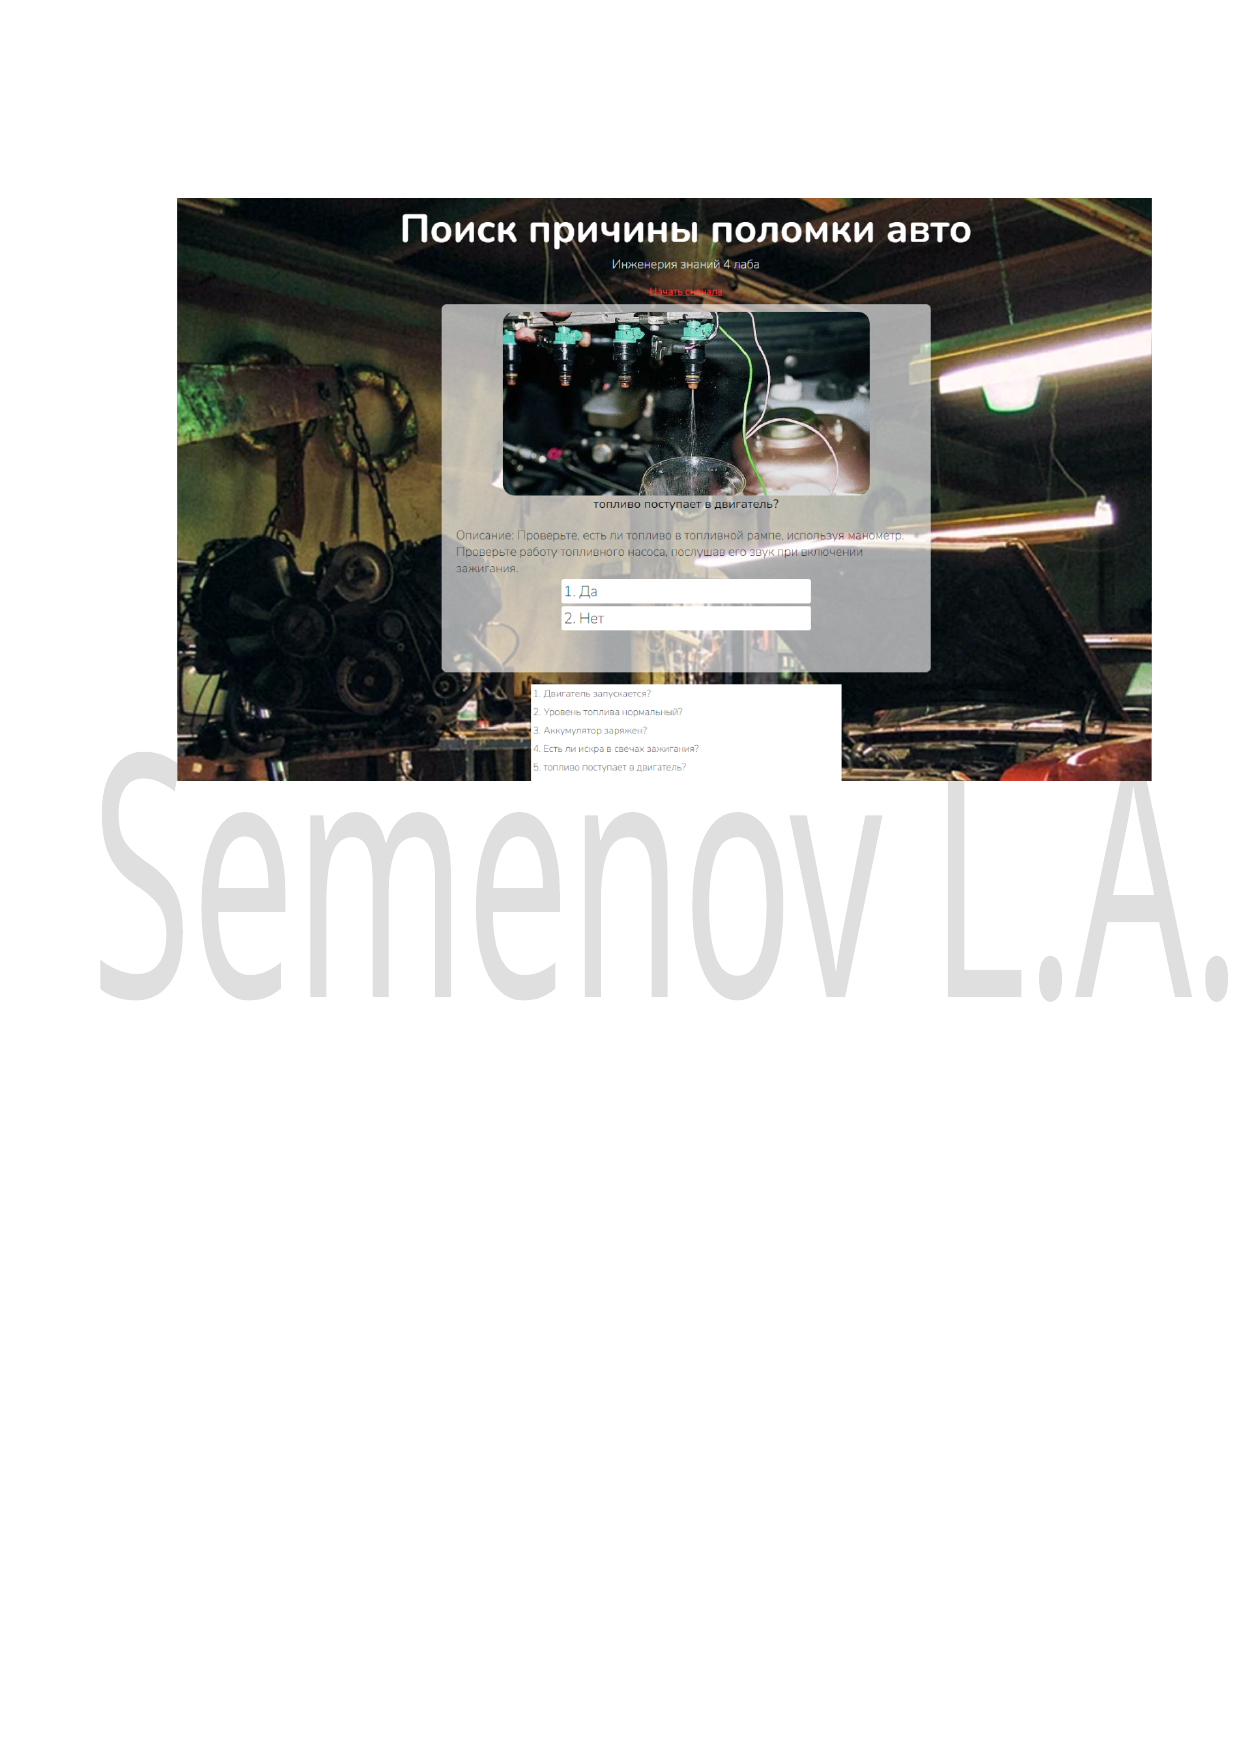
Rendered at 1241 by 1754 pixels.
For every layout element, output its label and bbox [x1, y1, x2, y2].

picture [177, 198, 1152, 781]
